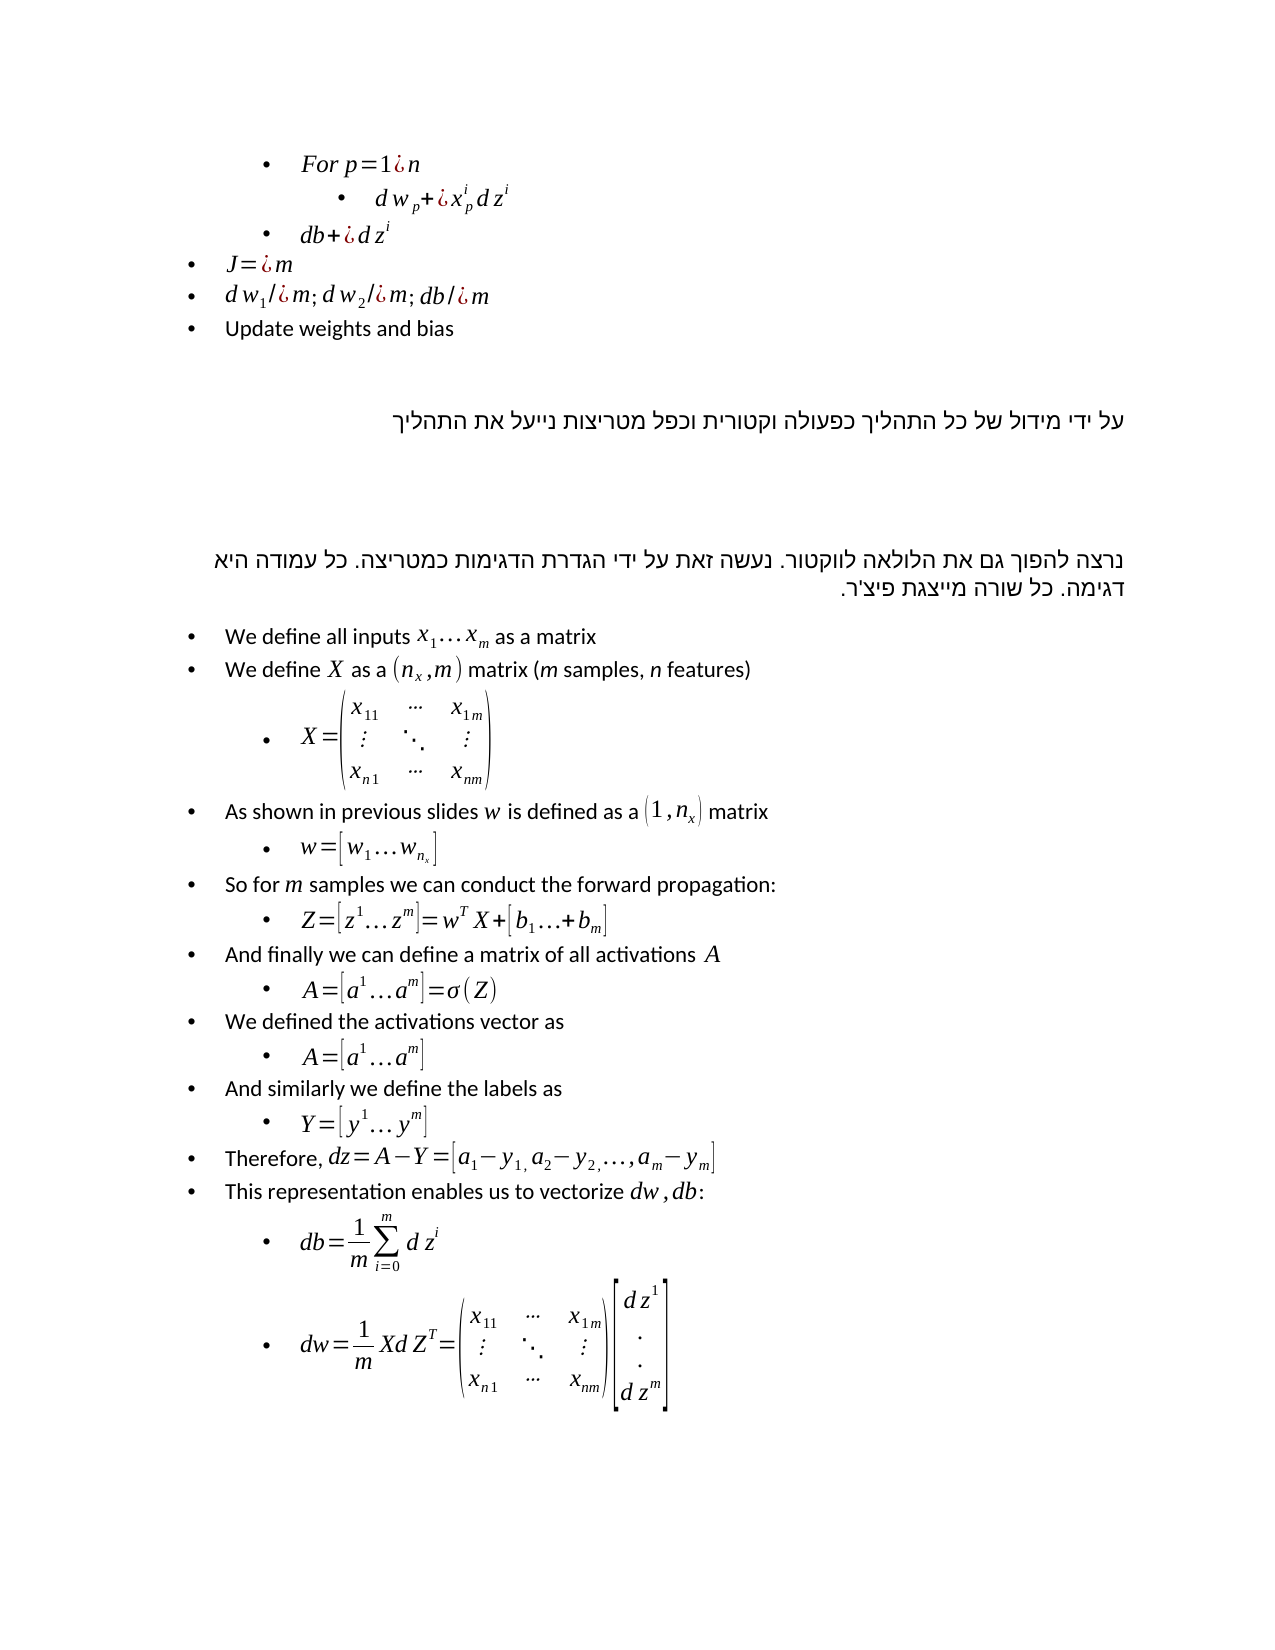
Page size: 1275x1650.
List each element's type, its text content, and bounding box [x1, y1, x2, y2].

list We define as a matrix (m samples, n features) [187, 654, 1125, 686]
text נרצה להפוך גם את הלולאה לווקטור. נעשה זאת על ידי הגדרת הדגימות כמטריצה. כל עמודה היא דגימה. כל שורה מייצגת פיצ'ר. [150, 547, 1125, 601]
list This representation enables us to vectorize : [187, 1177, 1125, 1206]
list Update weights and bias [187, 314, 1125, 342]
list And finally we can define a matrix of all activations [187, 941, 1125, 968]
list And similarly we define the labels as [187, 1074, 1125, 1102]
list We defined the activations vector as [187, 1007, 1125, 1035]
list Therefore, [187, 1141, 1125, 1175]
text על ידי מידול של כל התהליך כפעולה וקטורית וכפל מטריצות נייעל את התהליך [150, 408, 1125, 434]
list We define all inputs as a matrix [187, 620, 1125, 651]
list ; ; [187, 280, 1125, 312]
list So for samples we can conduct the forward propagation: [187, 870, 1125, 898]
list As shown in previous slides is defined as a matrix [187, 794, 1125, 829]
